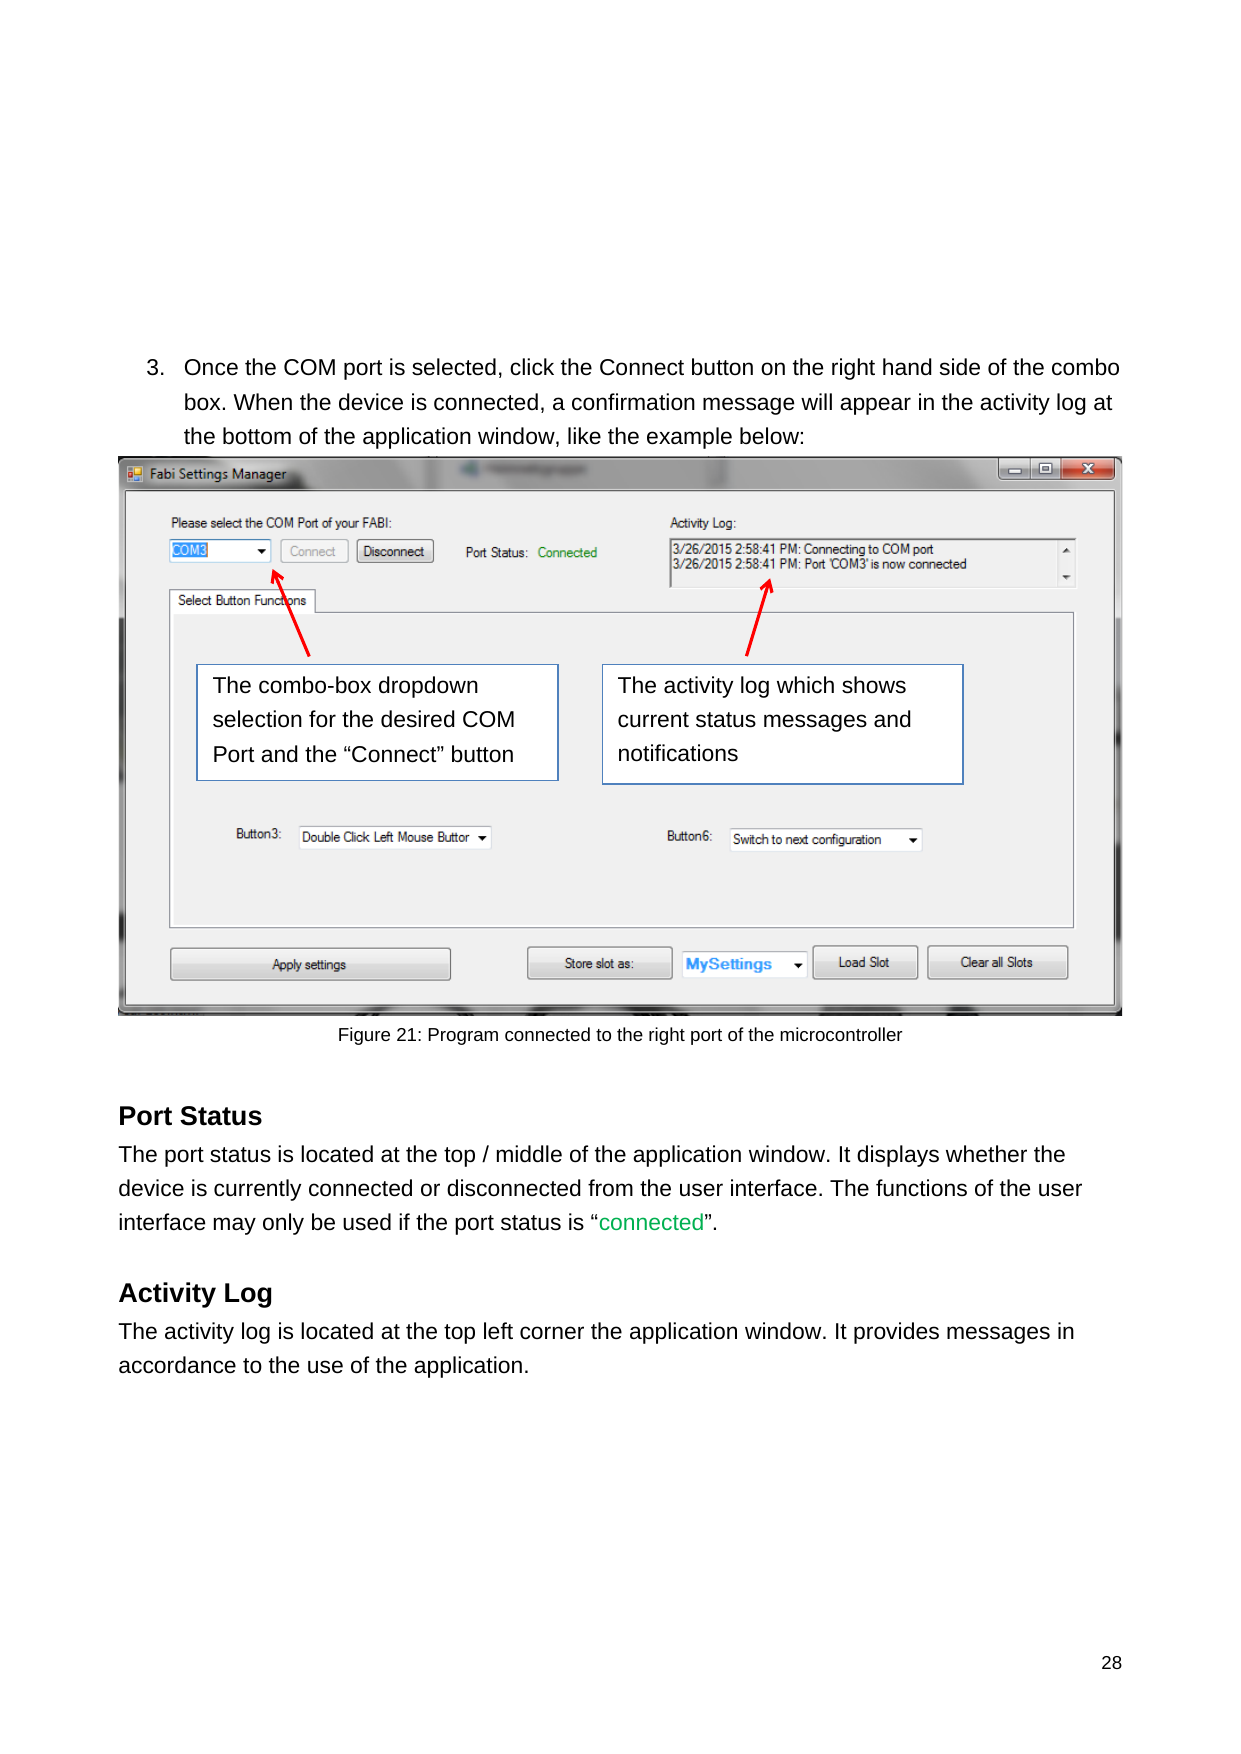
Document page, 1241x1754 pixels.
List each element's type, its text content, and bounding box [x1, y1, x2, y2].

text The port status is located at the top / middle of the application window. It displays whether the device is currently connected or disconnected from the user interface. The functions of the user interface may only be used if the port status is “connected”. [118, 1141, 1122, 1235]
subtitle Activity Log [118, 1277, 1122, 1308]
text The activity log is located at the top left corner the application window. It provides messages in accordance to the use of the application. [118, 1318, 1122, 1378]
text Figure 21: Program connected to the right port of the microcontroller [118, 1023, 1122, 1045]
subtitle Port Status [118, 1100, 1122, 1131]
list Once the COM port is selected, click the Connect button on the right hand side of the combo box. When the device is connected, a confirmation message will appear in the activity log at the bottom of the application window, like the example below: [146, 354, 1122, 449]
